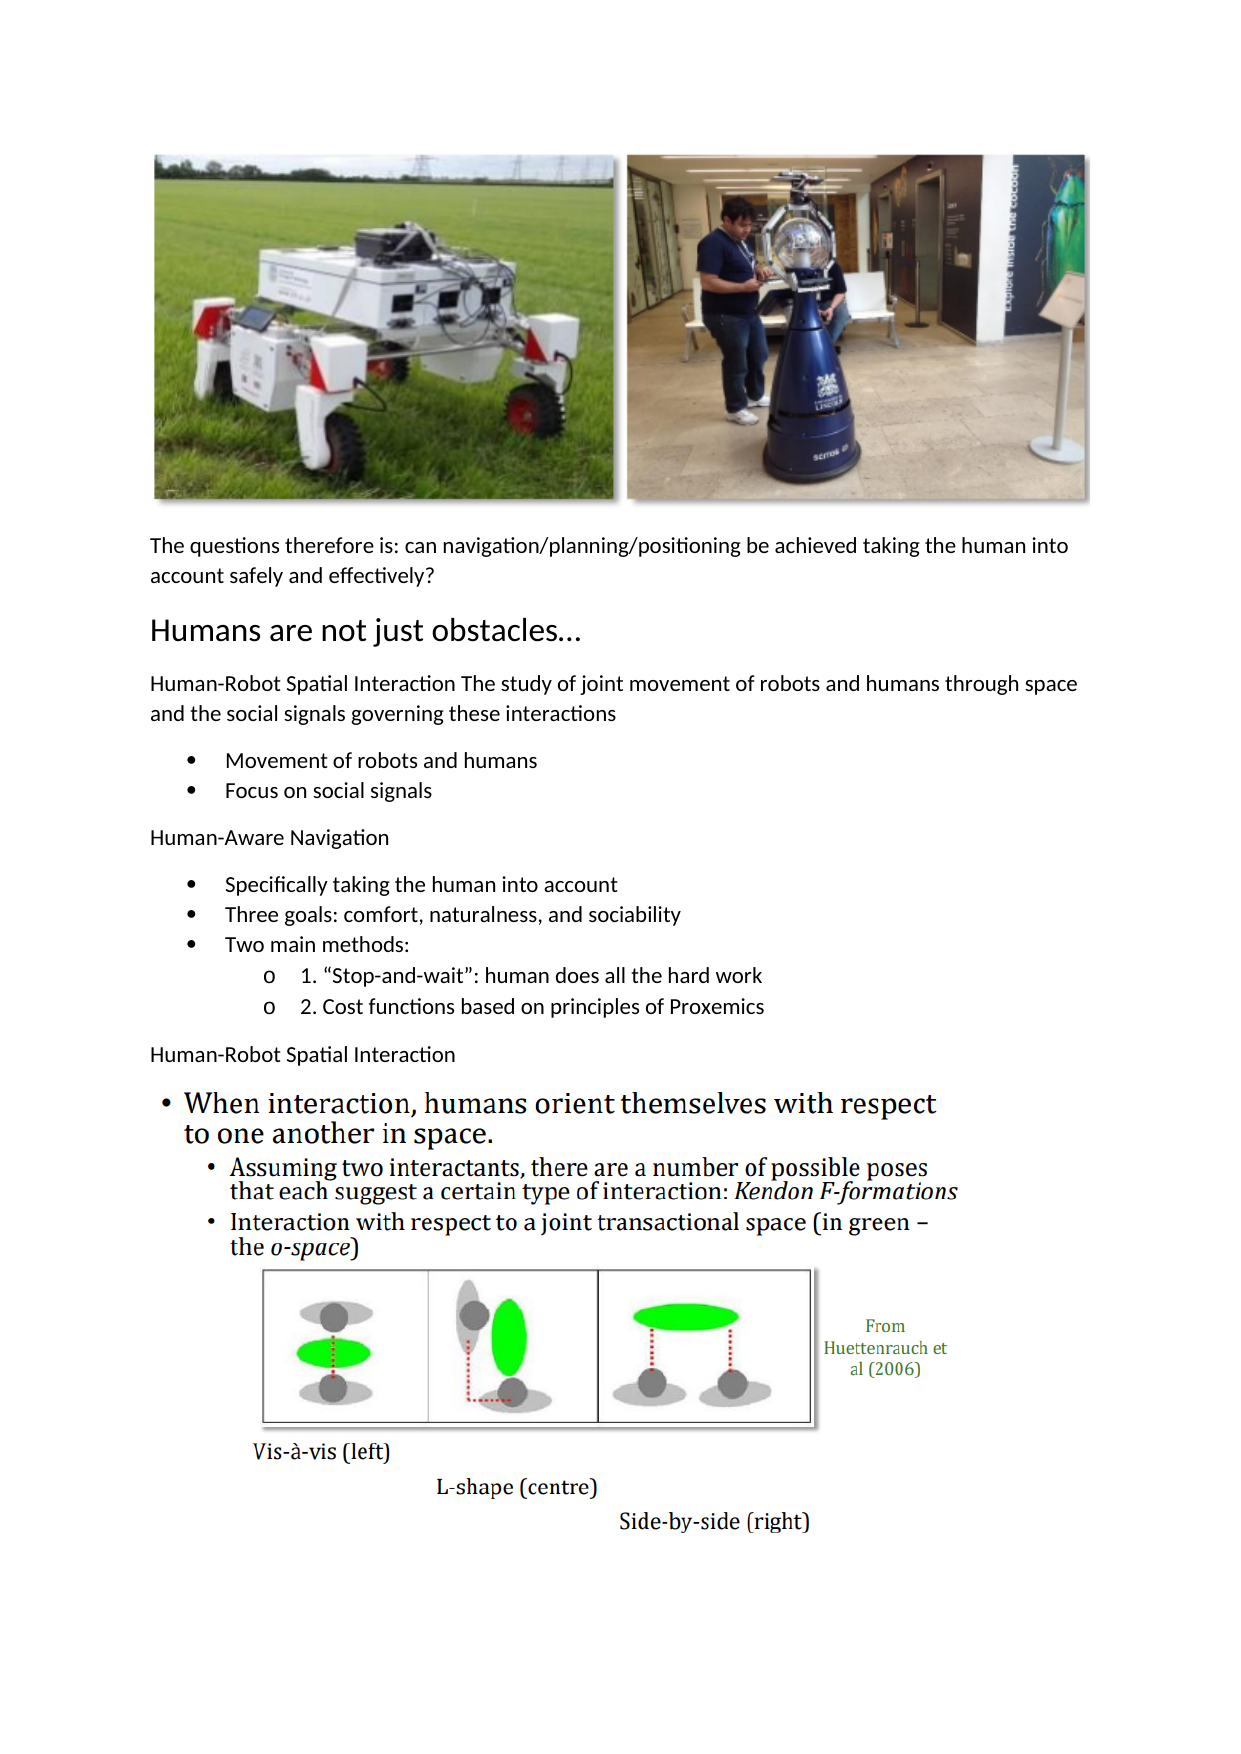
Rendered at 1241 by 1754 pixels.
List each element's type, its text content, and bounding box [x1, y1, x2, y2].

list Two main methods: [187, 931, 1090, 959]
picture [150, 150, 1091, 513]
text Humans are not just obstacles… [150, 608, 1090, 649]
text Human-Robot Spatial Interaction [150, 1040, 1090, 1068]
text The questions therefore is: can navigation/planning/positioning be achieved taking the human into account safely and effectively? [150, 531, 1090, 590]
list 1. “Stop-and-wait”: human does all the hard work [262, 961, 1090, 990]
picture [150, 1087, 963, 1533]
text Human-Aware Navigation [150, 823, 1090, 851]
list Focus on social signals [187, 776, 1090, 804]
list Specifically taking the human into account [187, 870, 1090, 898]
text Human-Robot Spatial Interaction The study of joint movement of robots and humans through space and the social signals governing these interactions [150, 669, 1090, 727]
list 2. Cost functions based on principles of Proxemics [262, 992, 1090, 1021]
list Movement of robots and humans [187, 746, 1090, 774]
list Three goals: comfort, naturalness, and sociability [187, 900, 1090, 928]
